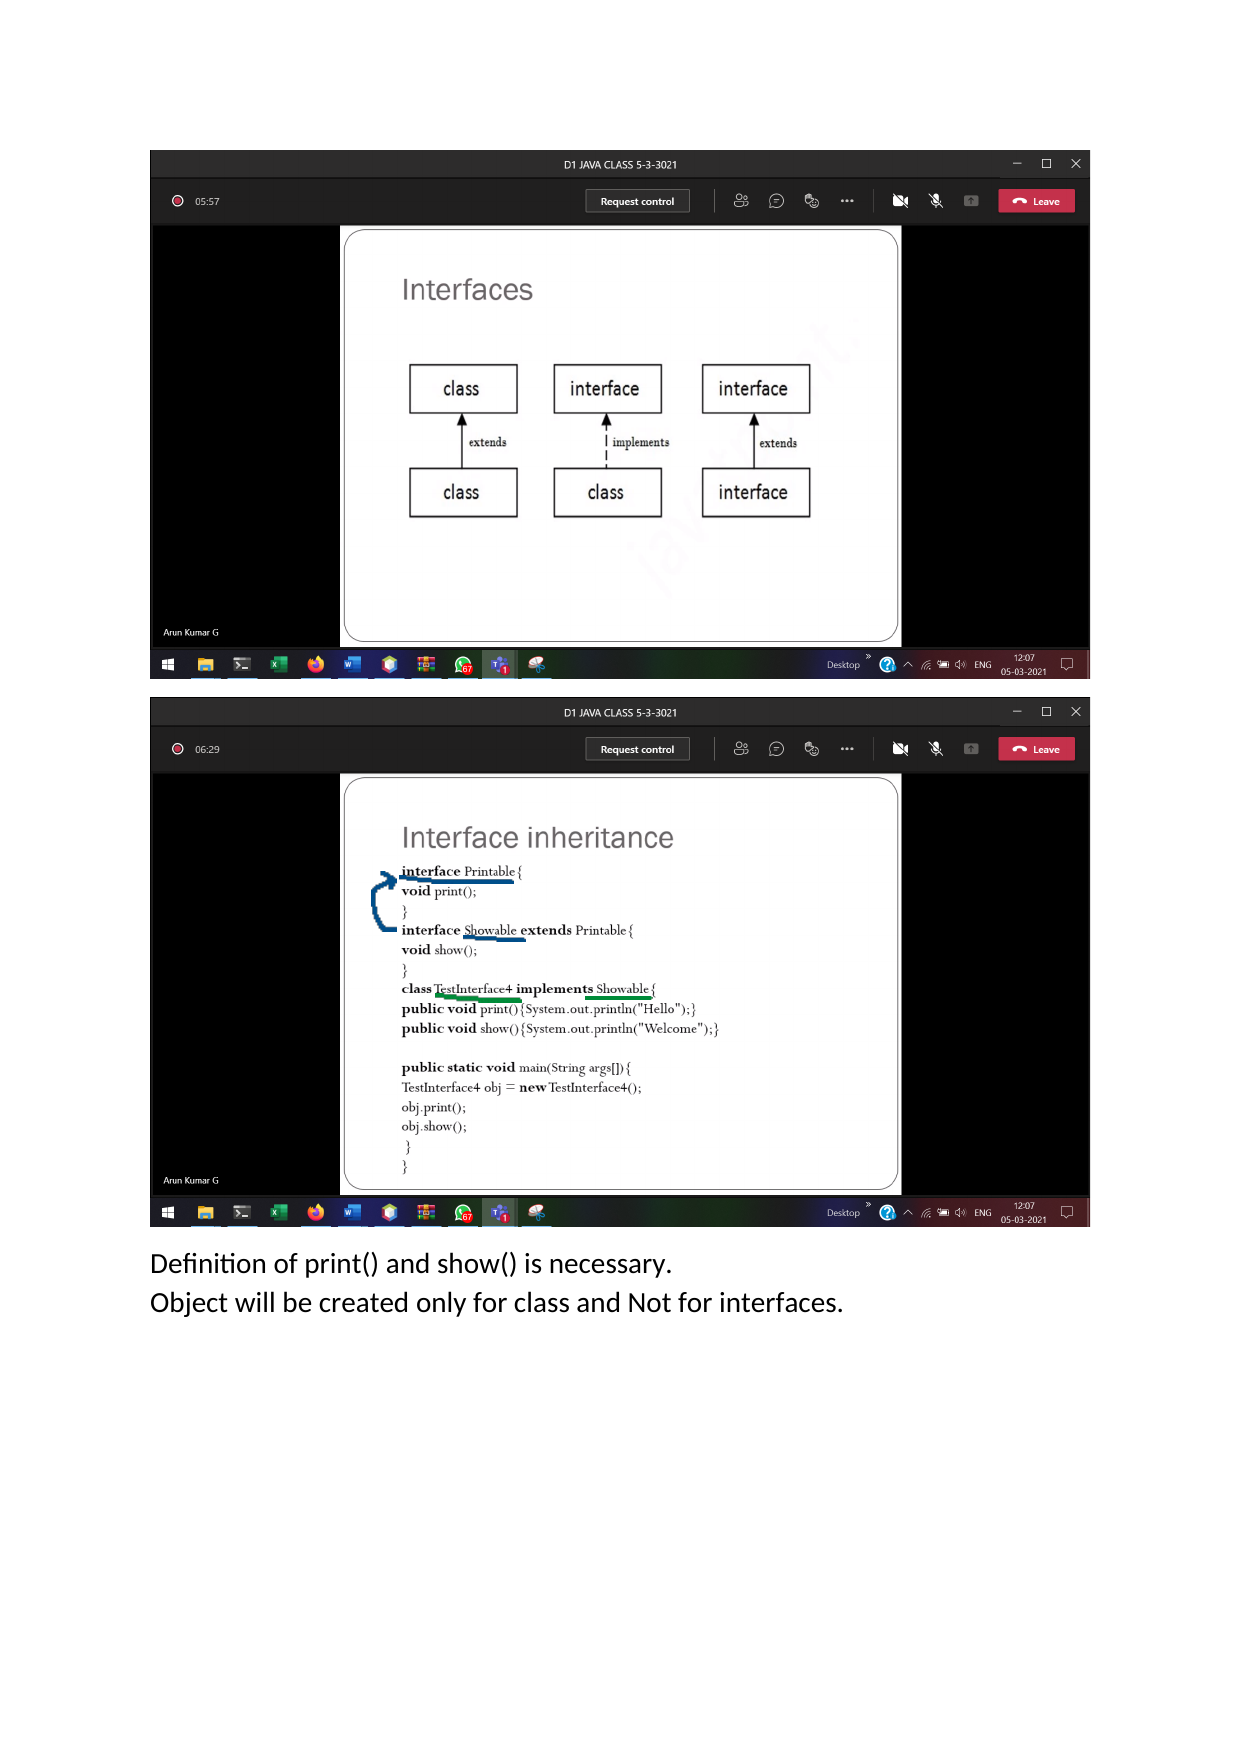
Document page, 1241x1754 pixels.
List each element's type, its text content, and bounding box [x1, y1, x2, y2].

picture [150, 150, 1091, 679]
picture [150, 697, 1091, 1227]
text Definition of print() and show() is necessary. Object will be created only for class and Not for interfaces. [150, 1245, 1090, 1319]
